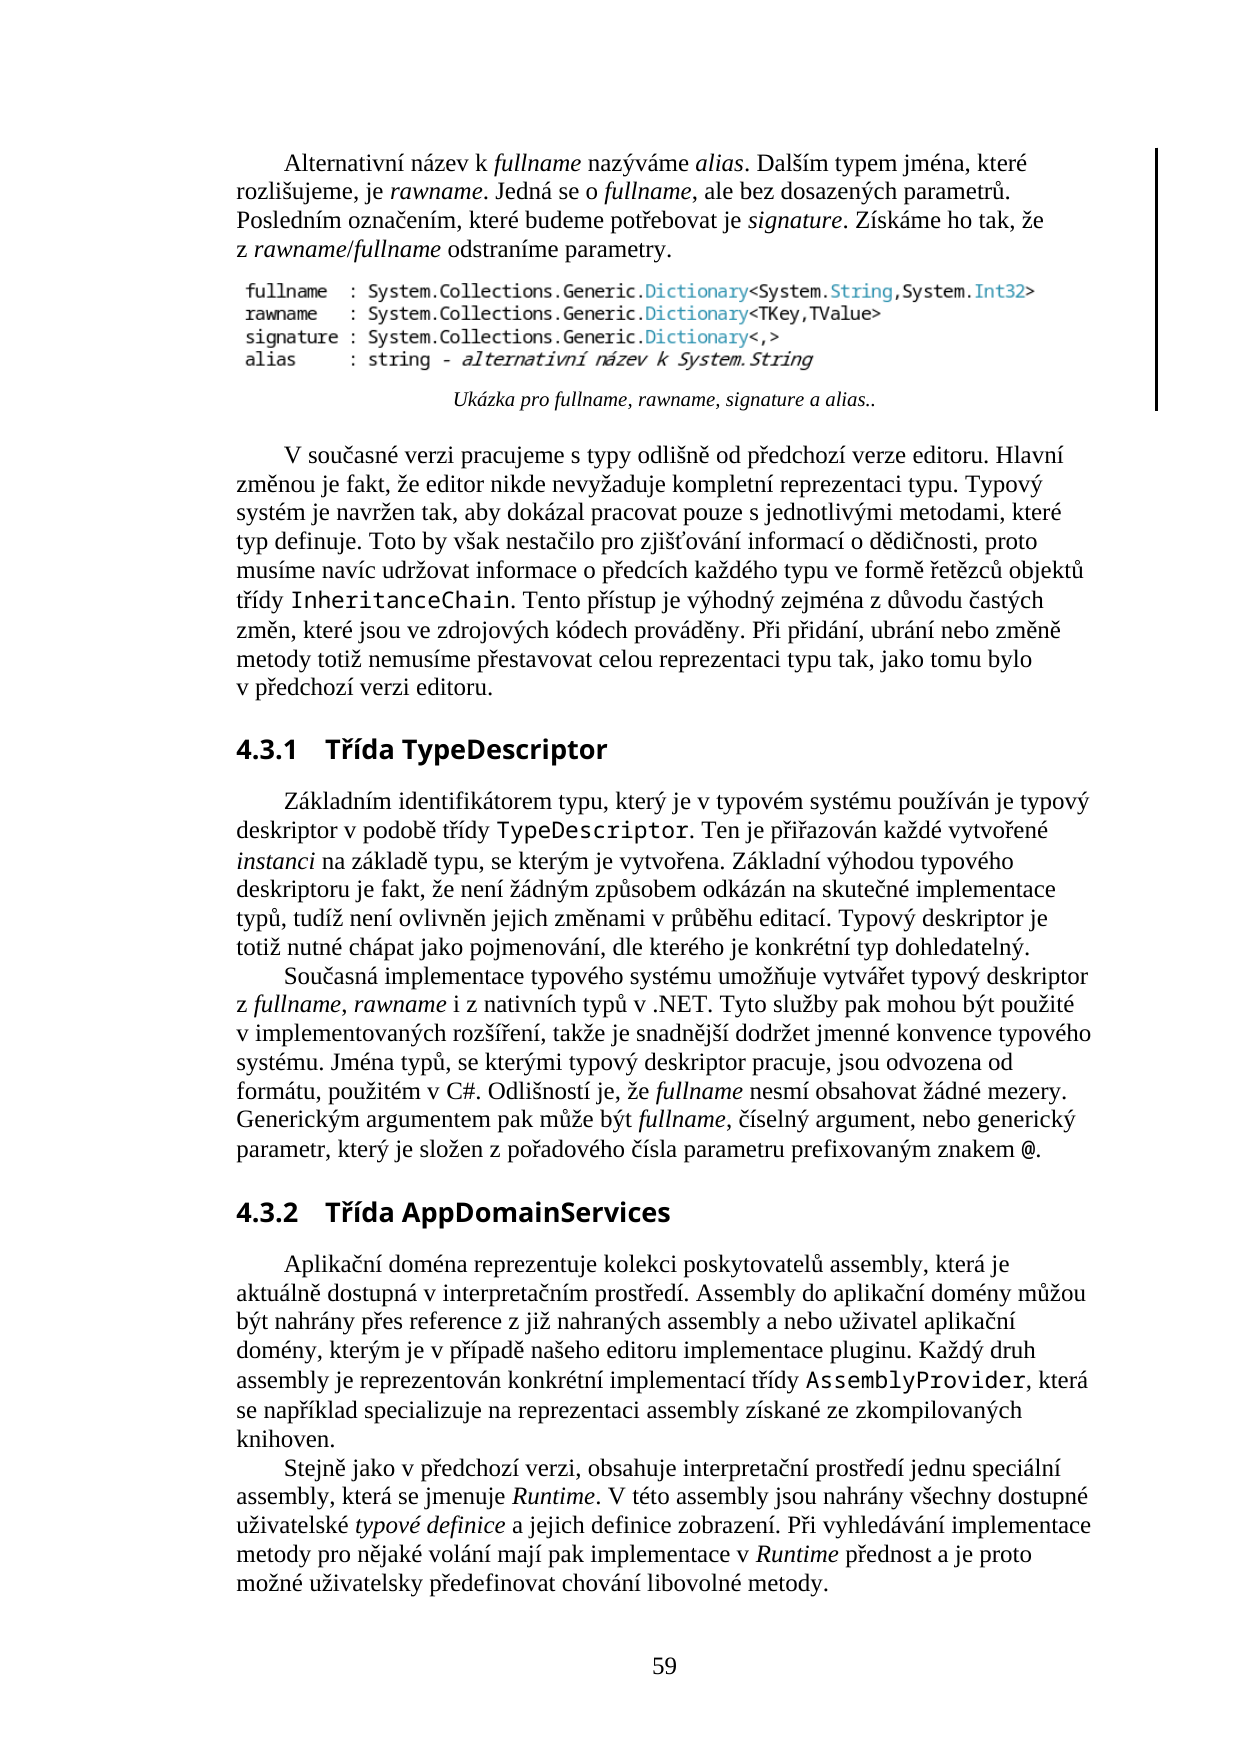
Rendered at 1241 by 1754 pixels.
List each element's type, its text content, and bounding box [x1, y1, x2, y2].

text Současná implementace typového systému umožňuje vytvářet typový deskriptor z fullname, rawname i z nativních typů v .NET. Tyto služby pak mohou být použité v implementovaných rozšíření, takže je snadnější dodržet jmenné konvence typového systému. Jména typů, se kterými typový deskriptor pracuje, jsou odvozena od formátu, použitém v C#. Odlišností je, že fullname nesmí obsahovat žádné mezery. Generickým argumentem pak může být fullname, číselný argument, nebo generický parametr, který je složen z pořadového čísla parametru prefixovaným znakem @. [236, 961, 1092, 1164]
text Stejně jako v předchozí verzi, obsahuje interpretační prostředí jednu speciální assembly, která se jmenuje Runtime. V této assembly jsou nahrány všechny dostupné uživatelské typové definice a jejich definice zobrazení. Při vyhledávání implementace metody pro nějaké volání mají pak implementace v Runtime přednost a je proto možné uživatelsky předefinovat chování libovolné metody. [236, 1453, 1092, 1596]
text V současné verzi pracujeme s typy odlišně od předchozí verze editoru. Hlavní změnou je fakt, že editor nikde nevyžaduje kompletní reprezentaci typu. Typový systém je navržen tak, aby dokázal pracovat pouze s jednotlivými metodami, které typ definuje. Toto by však nestačilo pro zjišťování informací o dědičnosti, proto musíme navíc udržovat informace o předcích každého typu ve formě řetězců objektů třídy InheritanceChain. Tento přístup je výhodný zejména z důvodu častých změn, které jsou ve zdrojových kódech prováděny. Při přidání, ubrání nebo změně metody totiž nemusíme přestavovat celou reprezentaci typu tak, jako tomu bylo v předchozí verzi editoru. [236, 440, 1092, 701]
subtitle Třída AppDomainServices [236, 1194, 1092, 1231]
subtitle Třída TypeDescriptor [236, 730, 1092, 767]
text Aplikační doména reprezentuje kolekci poskytovatelů assembly, která je aktuálně dostupná v interpretačním prostředí. Assembly do aplikační domény můžou být nahrány přes reference z již nahraných assembly a nebo uživatel aplikační domény, kterým je v případě našeho editoru implementace pluginu. Každý druh assembly je reprezentován konkrétní implementací třídy AssemblyProvider, která se například specializuje na reprezentaci assembly získané ze zkompilovaných knihoven. [236, 1249, 1092, 1453]
text Alternativní název k fullname nazýváme alias. Dalším typem jména, které rozlišujeme, je rawname. Jedná se o fullname, ale bez dosazených parametrů. Posledním označením, které budeme potřebovat je signature. Získáme ho tak, že z rawname/fullname odstraníme parametry. [236, 148, 1092, 263]
text Základním identifikátorem typu, který je v typovém systému používán je typový deskriptor v podobě třídy TypeDescriptor. Ten je přiřazován každé vytvořené instanci na základě typu, se kterým je vytvořena. Základní výhodou typového deskriptoru je fakt, že není žádným způsobem odkázán na skutečné implementace typů, tudíž není ovlivněn jejich změnami v průběhu editací. Typový deskriptor je totiž nutné chápat jako pojmenování, dle kterého je konkrétní typ dohledatelný. [236, 786, 1092, 961]
text Ukázka pro fullname, rawname, signature a alias.. [236, 387, 1092, 411]
